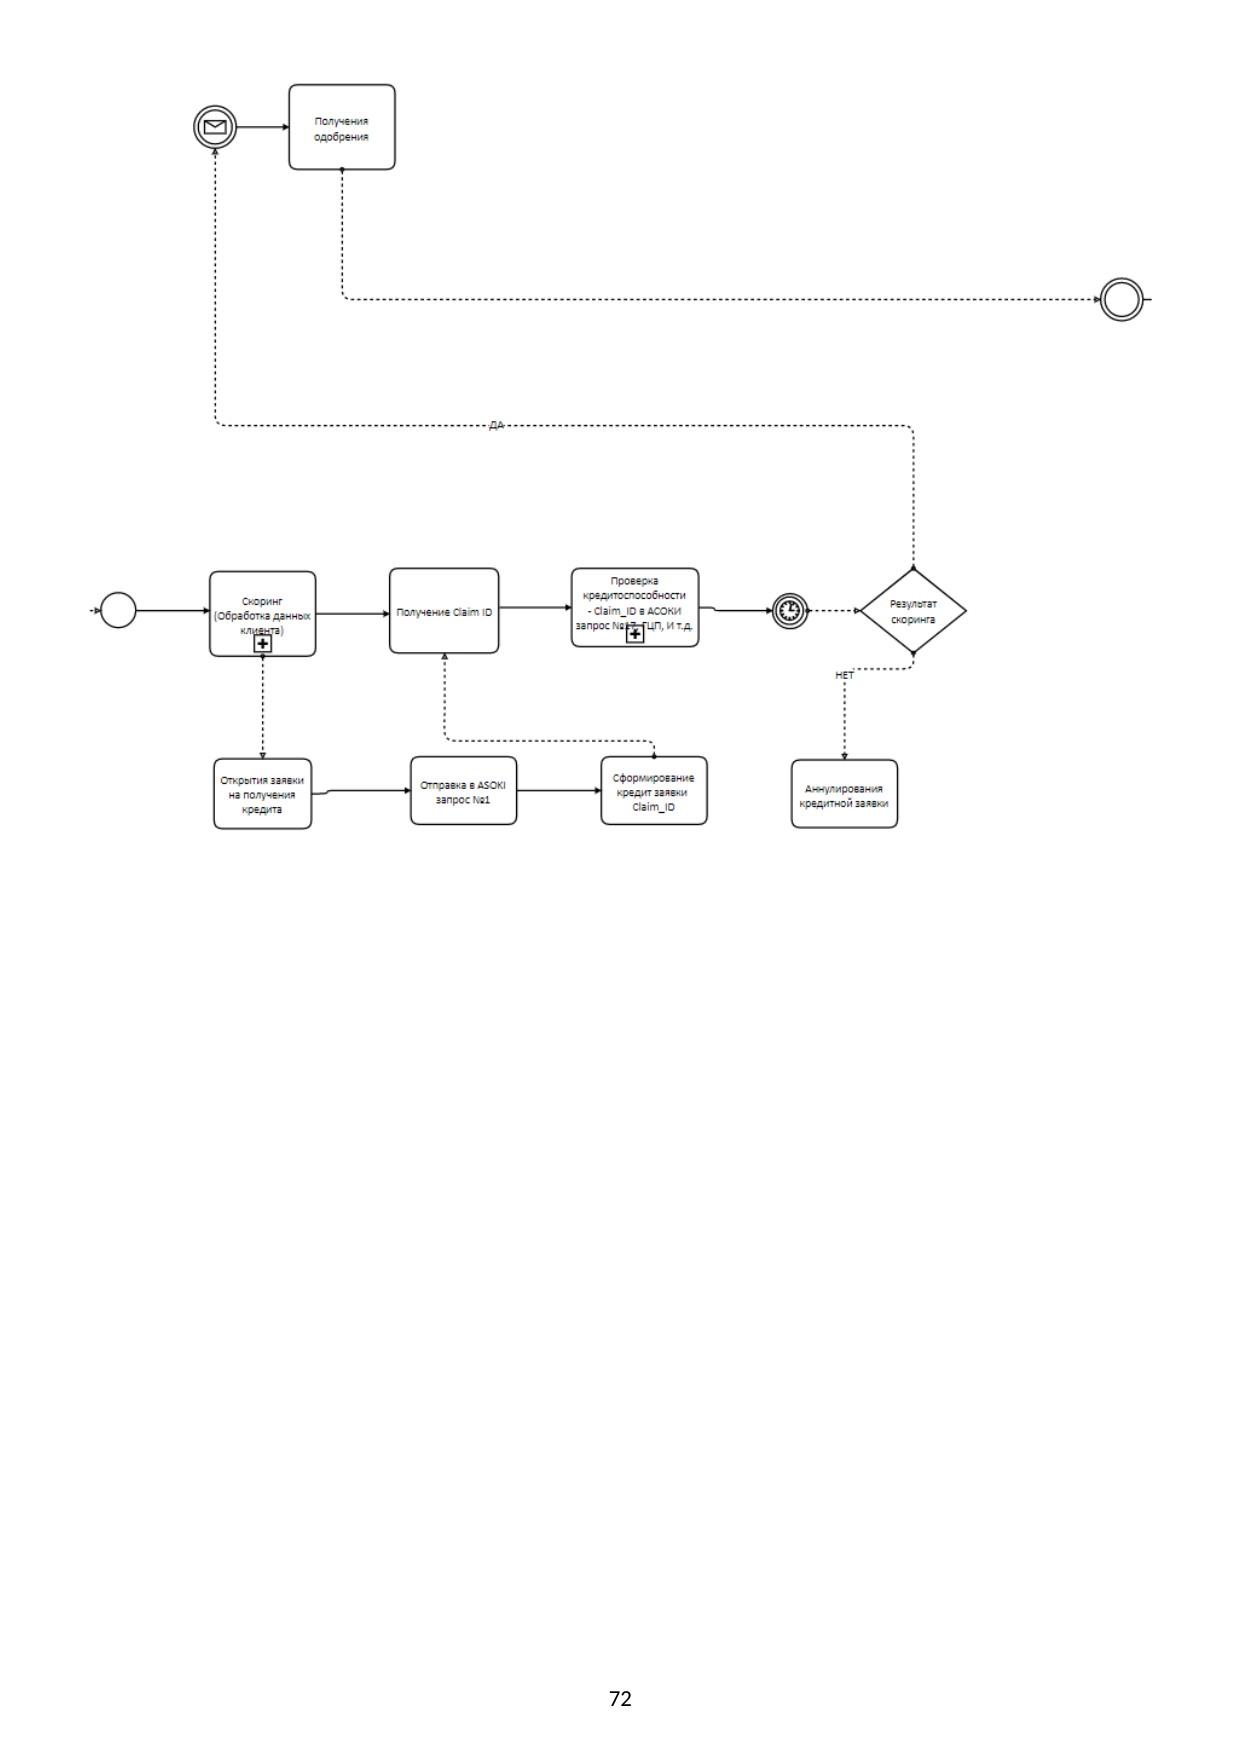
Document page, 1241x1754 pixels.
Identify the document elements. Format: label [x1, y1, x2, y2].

picture [88, 73, 1152, 841]
